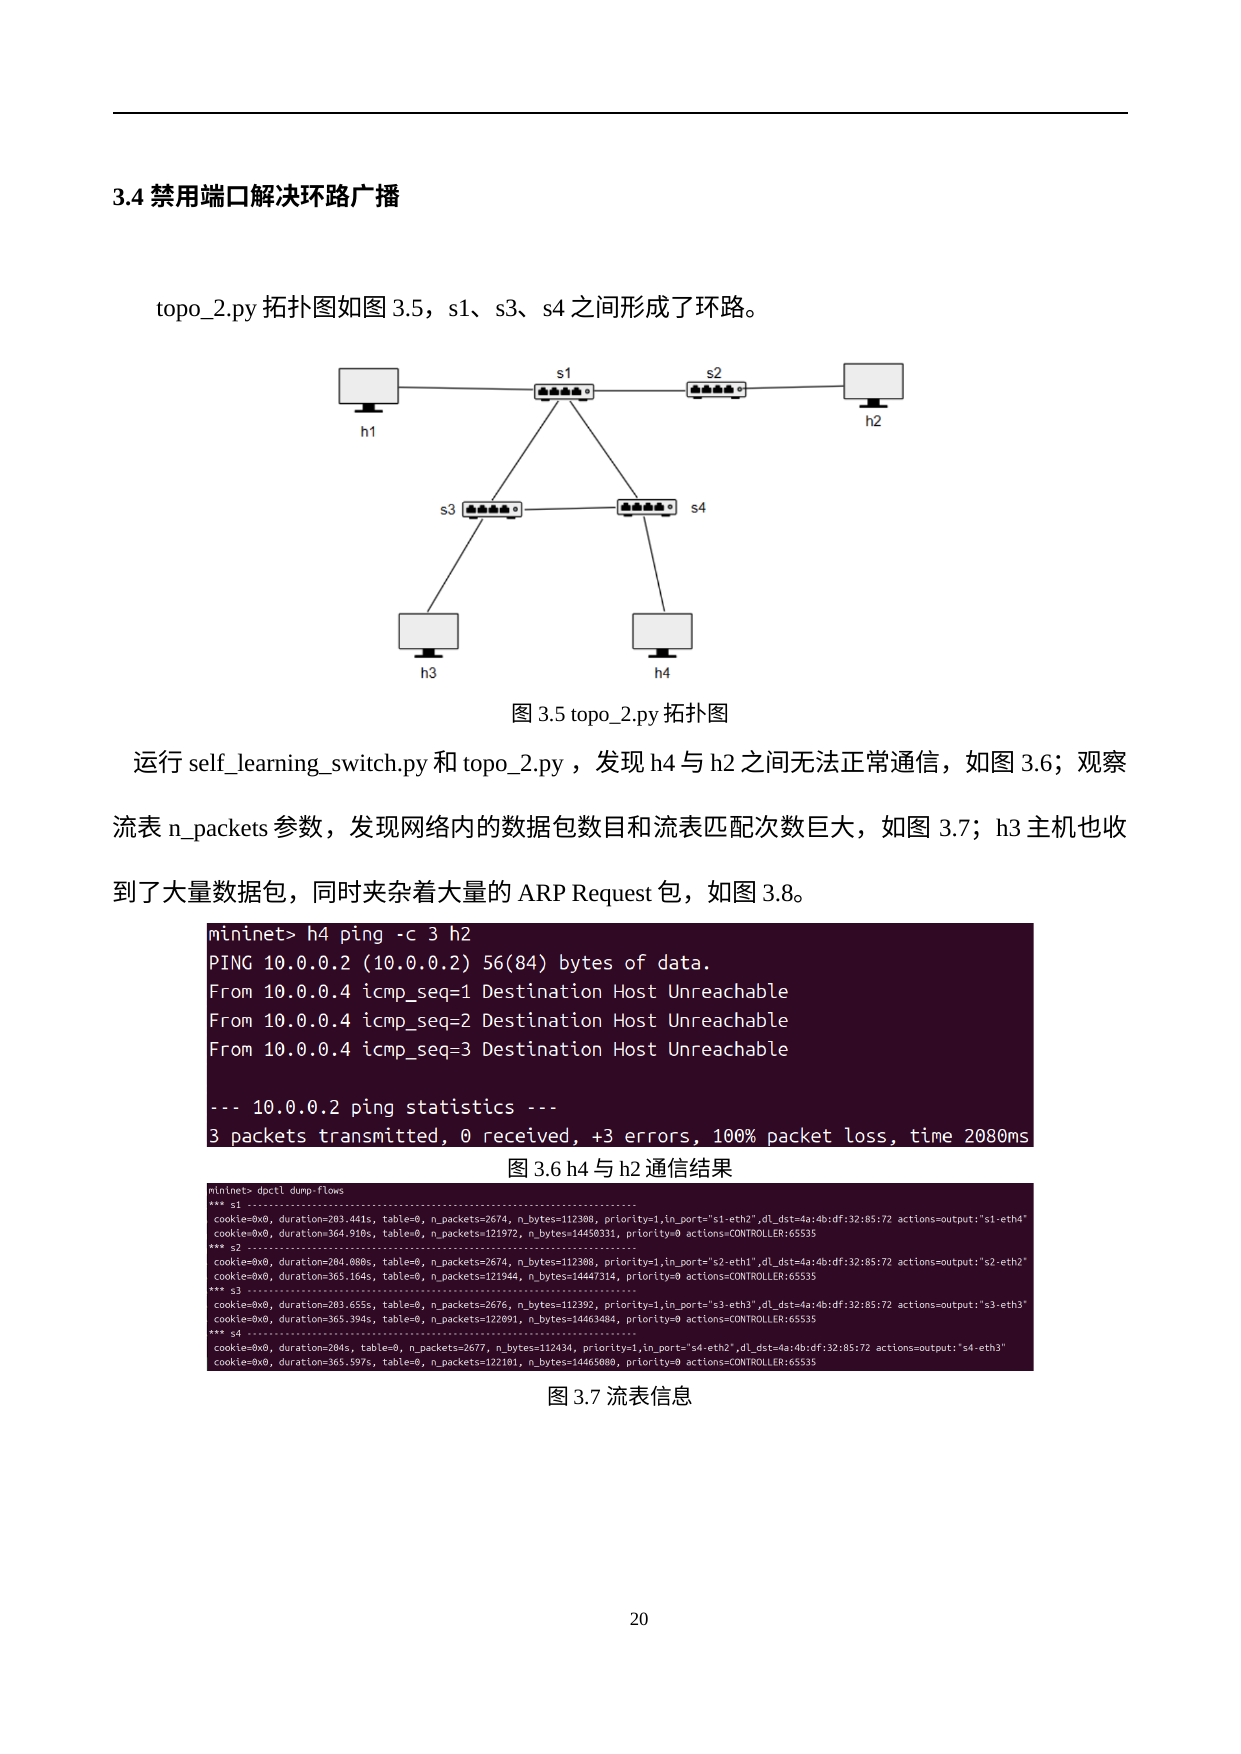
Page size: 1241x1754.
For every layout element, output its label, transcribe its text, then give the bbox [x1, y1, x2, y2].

text 图3.6 h4与h2通信结果 [112, 1151, 1128, 1183]
text topo_2.py拓扑图如图3.5，s1、s3、s4之间形成了环路。 [112, 273, 1128, 338]
subtitle 3.4 禁用端口解决环路广播 [112, 162, 1128, 227]
picture [206, 1183, 1034, 1371]
text 运行self_learning_switch.py和topo_2.py ，发现h4与h2之间无法正常通信，如图3.6；观察流表n_packets参数，发现网络内的数据包数目和流表匹配次数巨大，如图3.7；h3主机也收到了大量数据包，同时夹杂着大量的ARP Request包，如图3.8。 [112, 728, 1128, 923]
text 图3.7 流表信息 [112, 1378, 1128, 1411]
text 图3.5 topo_2.py拓扑图 [112, 696, 1128, 728]
picture [324, 338, 916, 693]
picture [206, 923, 1034, 1147]
